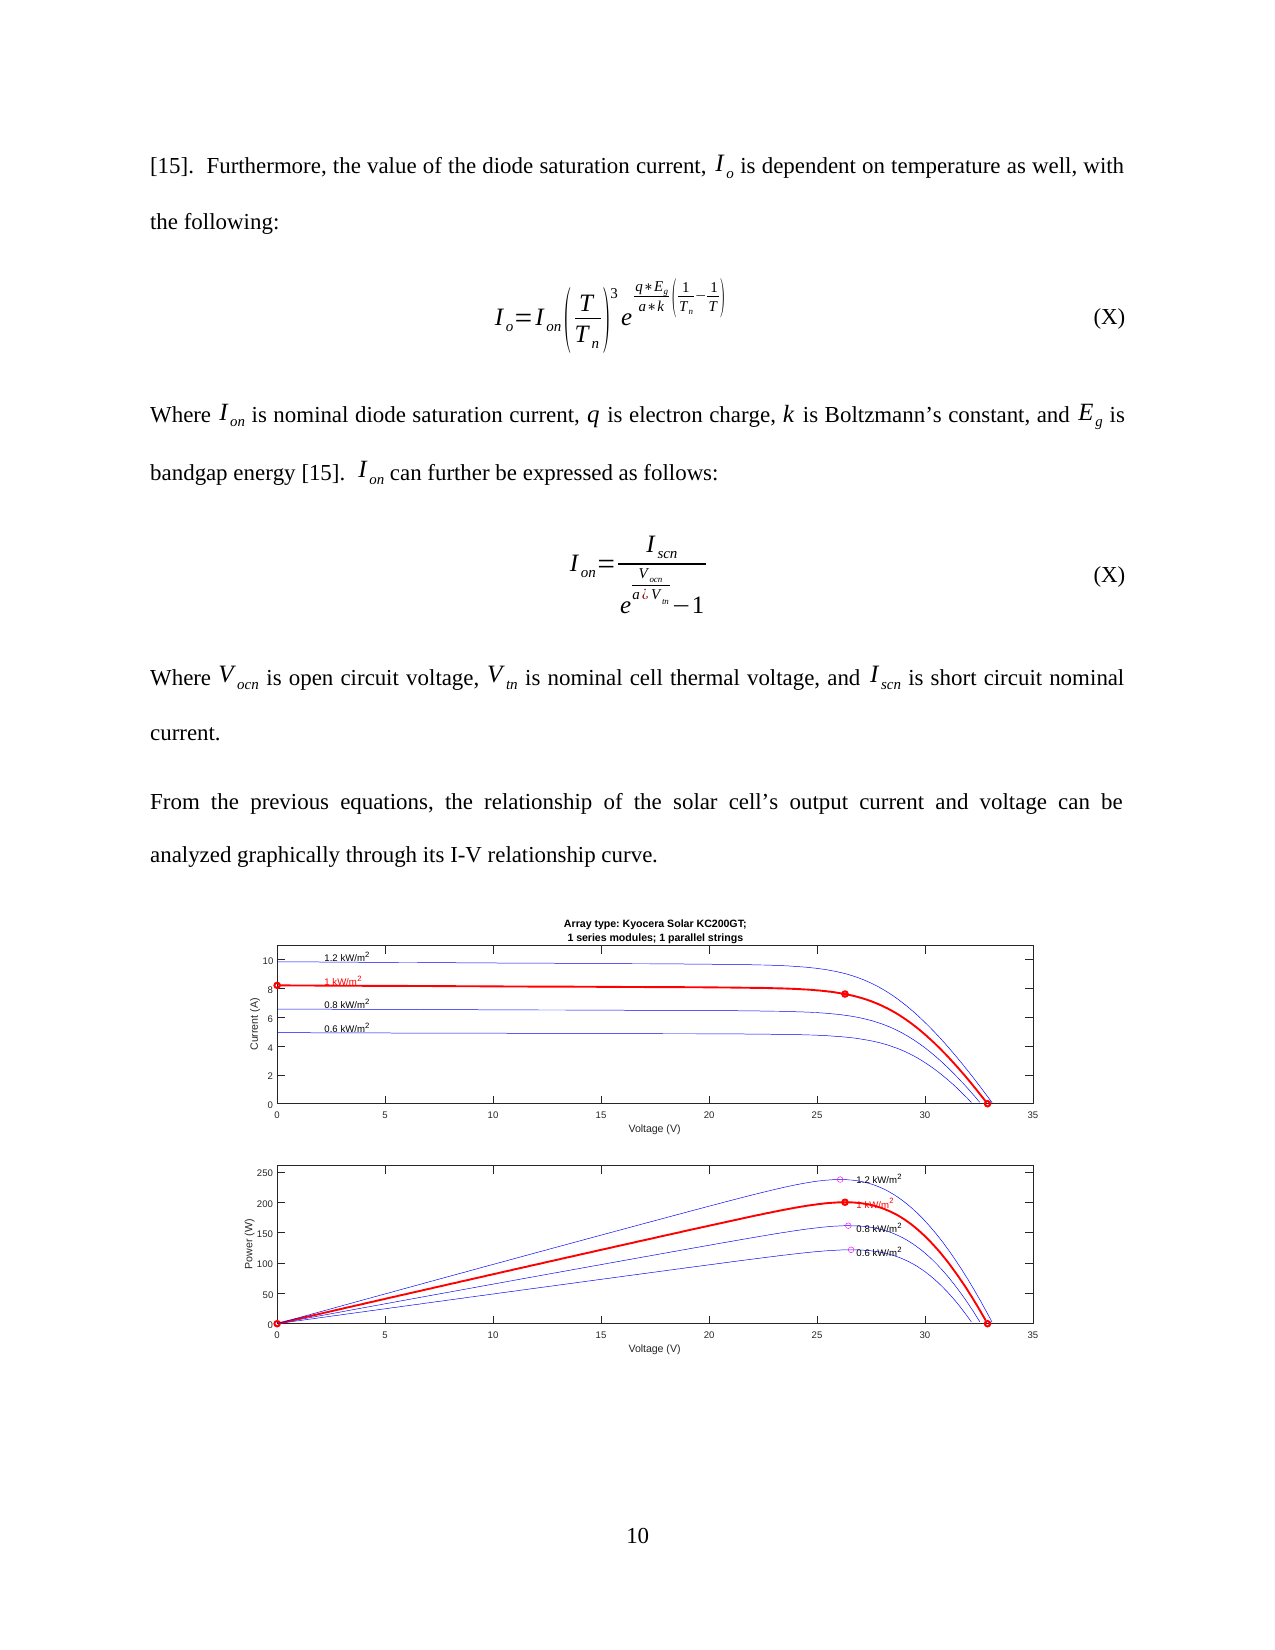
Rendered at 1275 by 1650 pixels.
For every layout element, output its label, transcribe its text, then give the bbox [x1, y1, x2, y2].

text From the previous equations, the relationship of the solar cell’s output current and voltage can be analyzed graphically through its I-V relationship curve. [150, 788, 1125, 867]
text Where is nominal diode saturation current, is electron charge, is Boltzmann’s constant, and is bandgap energy [15]. can further be expressed as follows: [150, 398, 1125, 487]
text (X) [150, 277, 1125, 355]
text (X) [150, 531, 1125, 618]
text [150, 150, 1125, 234]
text Where is open circuit voltage, is nominal cell thermal voltage, and is short circuit nominal current. [150, 661, 1125, 745]
